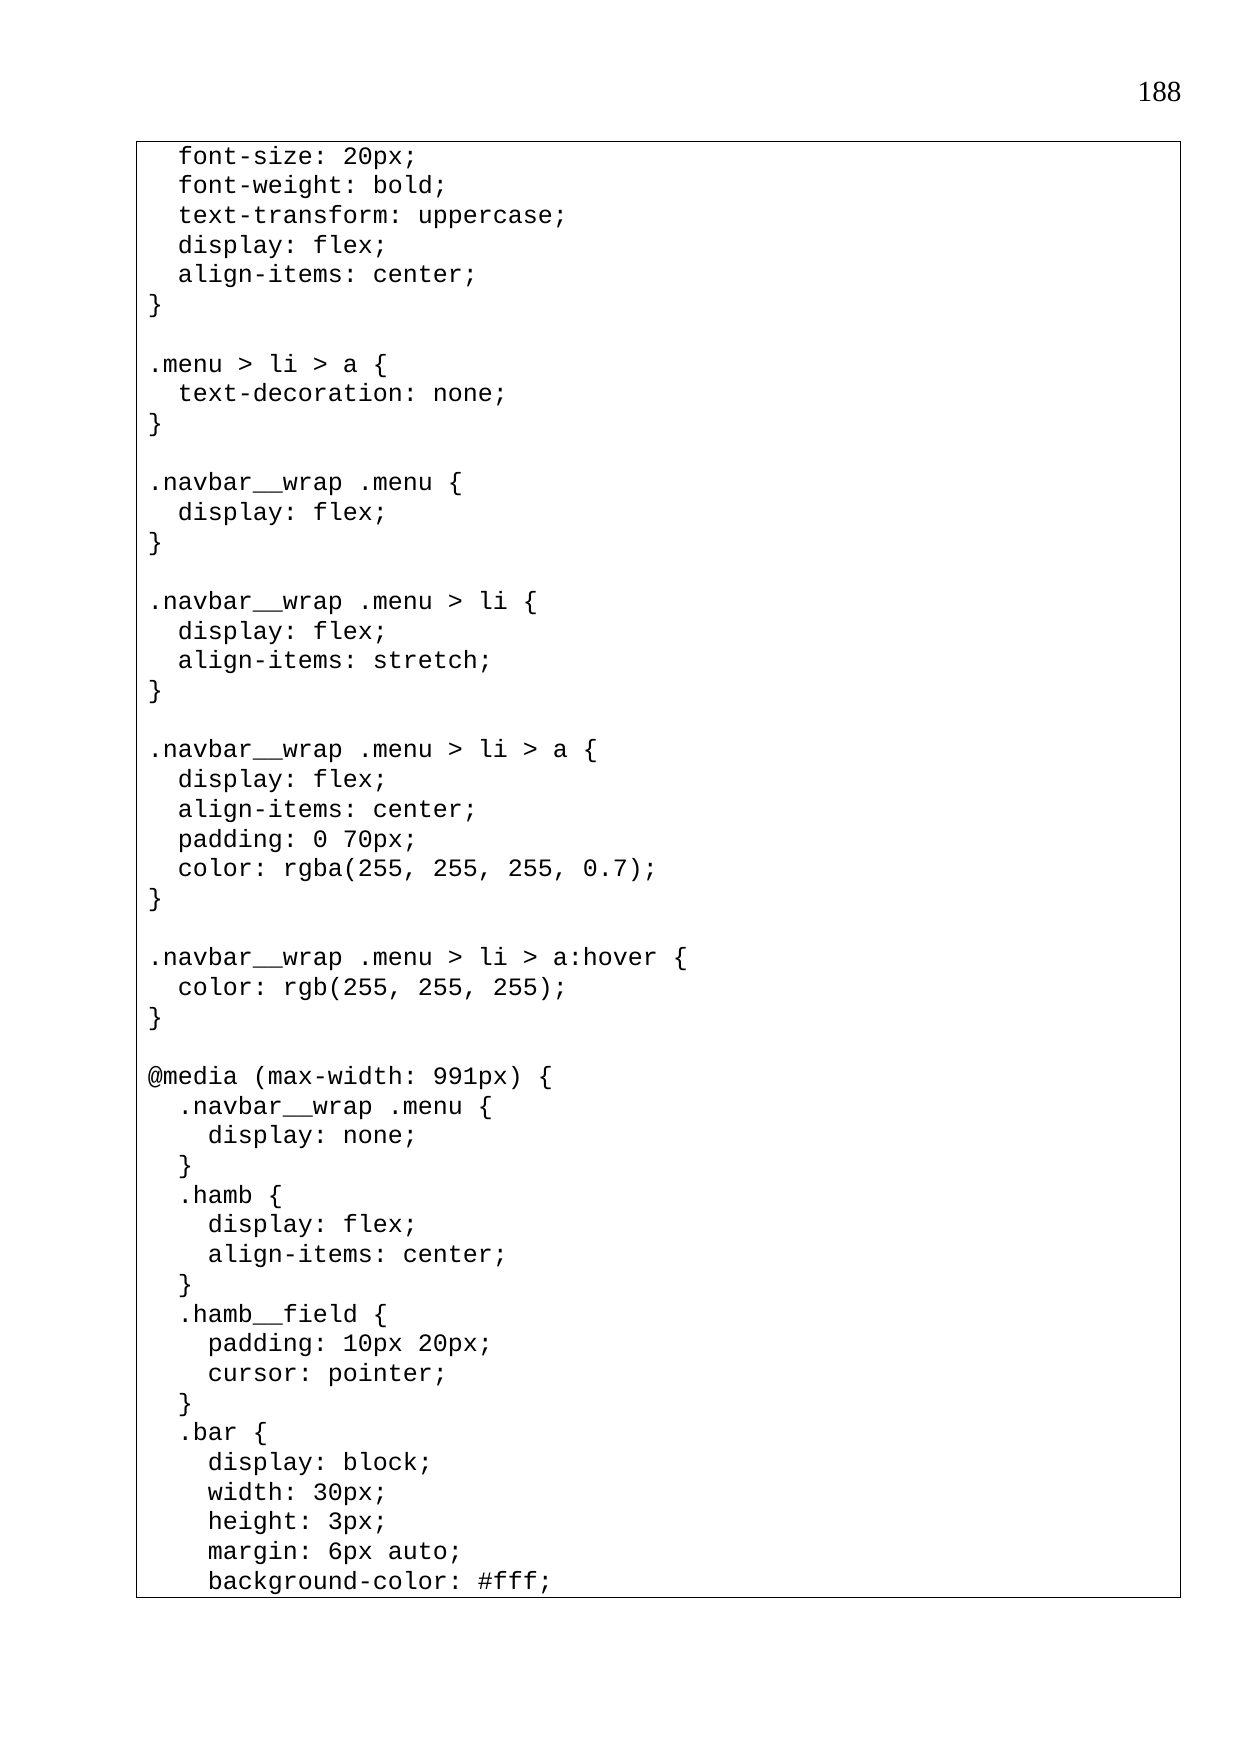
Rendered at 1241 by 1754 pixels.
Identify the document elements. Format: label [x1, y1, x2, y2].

table_header [137, 142, 1180, 1597]
